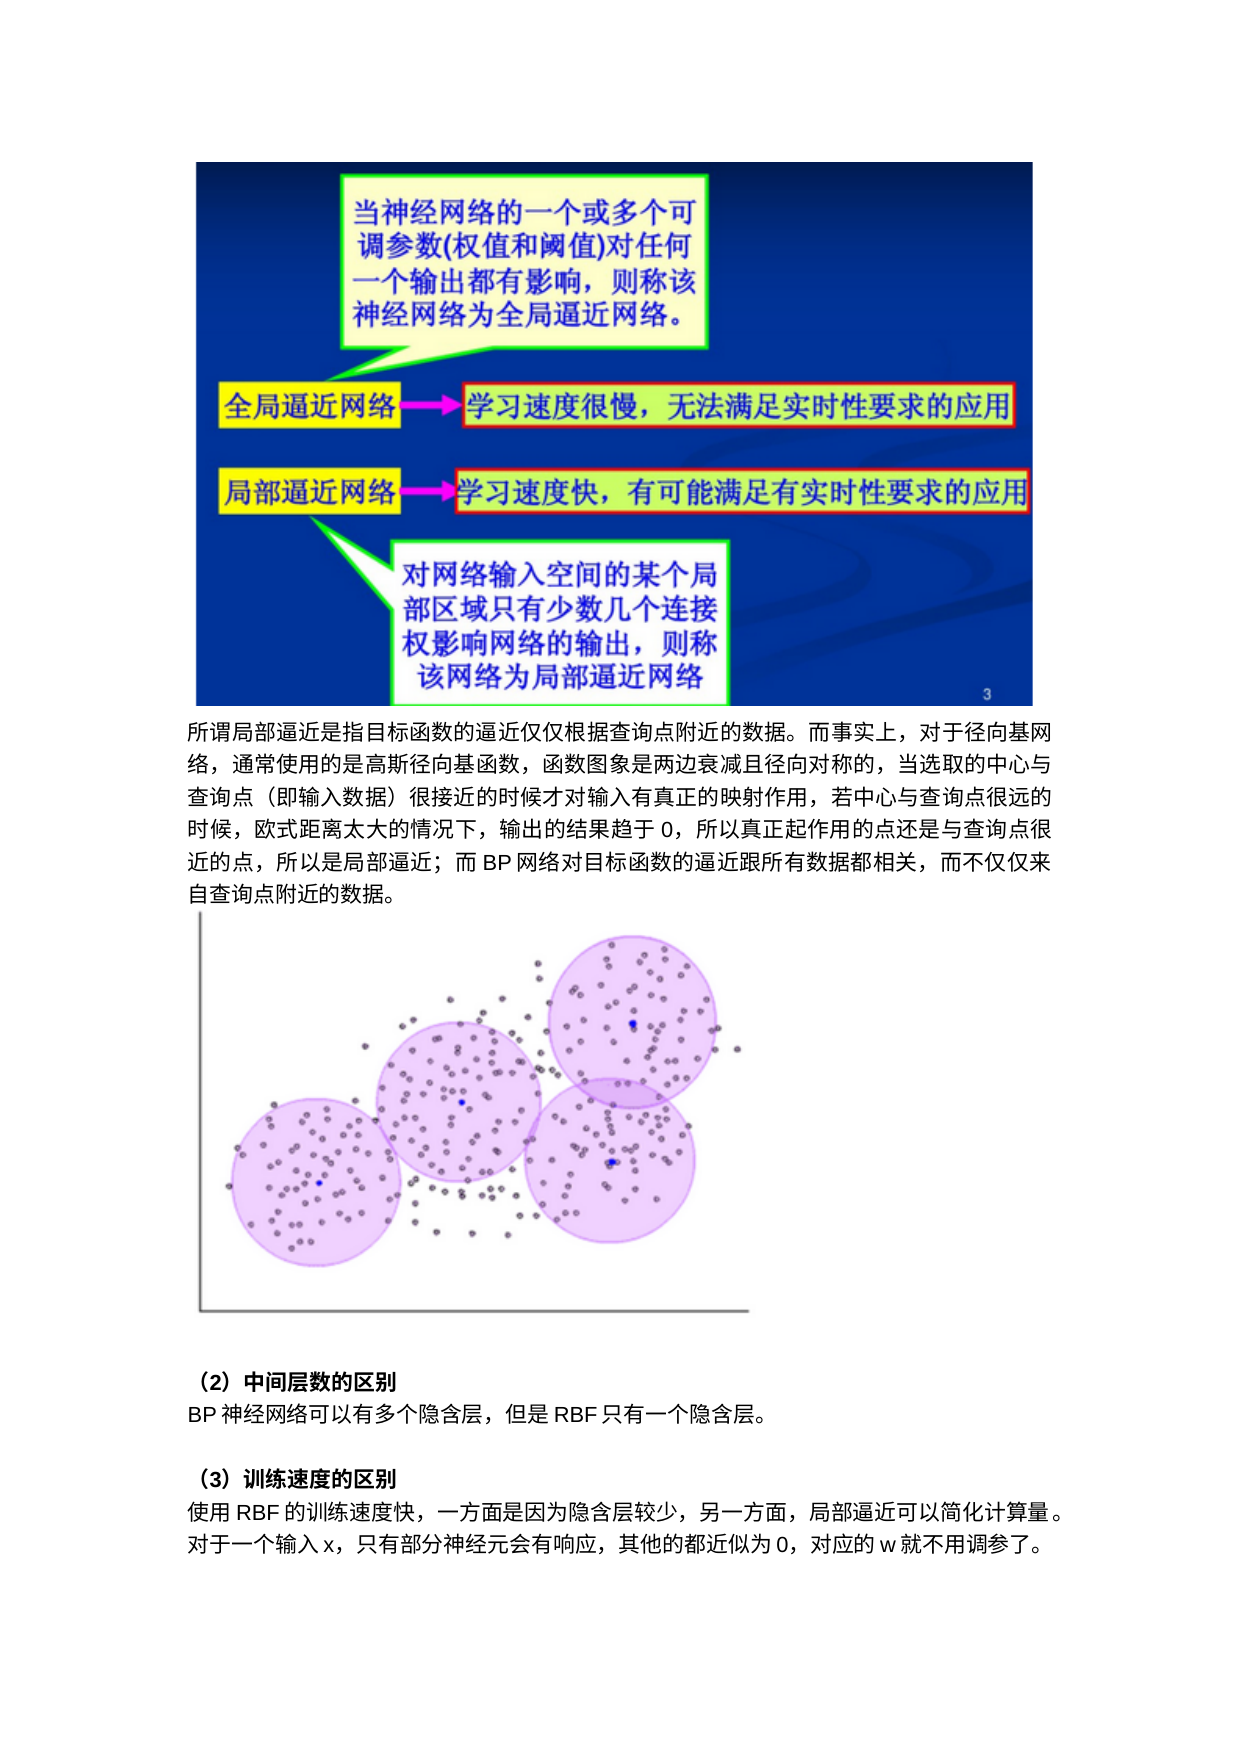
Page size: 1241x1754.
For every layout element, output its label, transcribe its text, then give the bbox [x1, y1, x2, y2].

list 使用RBF的训练速度快，一方面是因为隐含层较少，另一方面，局部逼近可以简化计算量。对于一个输入x，只有部分神经元会有响应，其他的都近似为0，对应的w就不用调参了。 [187, 1494, 1053, 1559]
list （3）训练速度的区别 [187, 1462, 1053, 1494]
picture [187, 162, 1033, 706]
list BP神经网络可以有多个隐含层，但是RBF只有一个隐含层。 [187, 1397, 1053, 1429]
list 所谓局部逼近是指目标函数的逼近仅仅根据查询点附近的数据。而事实上，对于径向基网络，通常使用的是高斯径向基函数，函数图象是两边衰减且径向对称的，当选取的中心与查询点（即输入数据）很接近的时候才对输入有真正的映射作用，若中心与查询点很远的时候，欧式距离太大的情况下，输出的结果趋于0，所以真正起作用的点还是与查询点很近的点，所以是局部逼近；而BP网络对目标函数的逼近跟所有数据都相关，而不仅仅来自查询点附近的数据。 [187, 714, 1053, 909]
picture [187, 909, 766, 1321]
list （2）中间层数的区别 [187, 1364, 1053, 1397]
